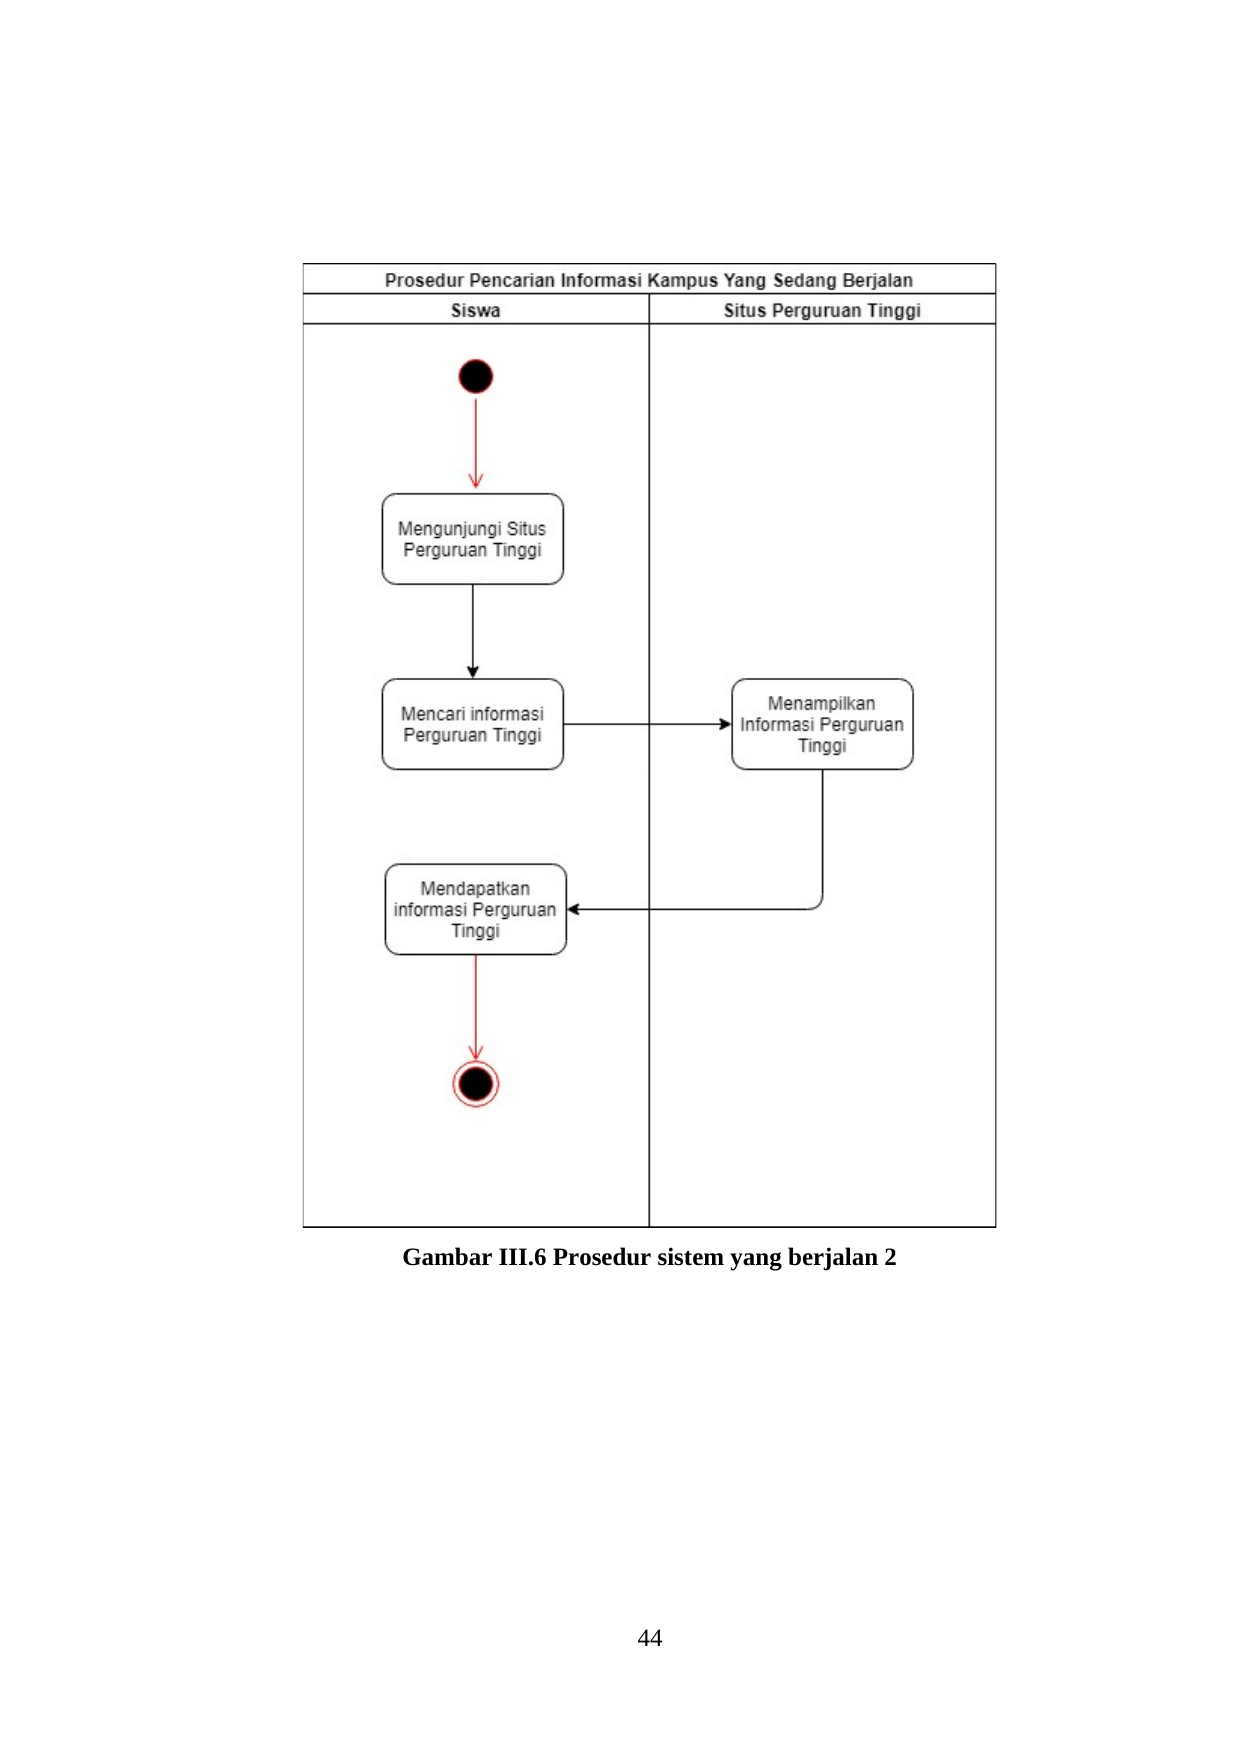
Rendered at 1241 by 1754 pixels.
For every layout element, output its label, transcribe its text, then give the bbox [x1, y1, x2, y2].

text Gambar III.6 Prosedur sistem yang berjalan 2 [236, 1242, 1063, 1271]
picture [302, 263, 997, 1228]
